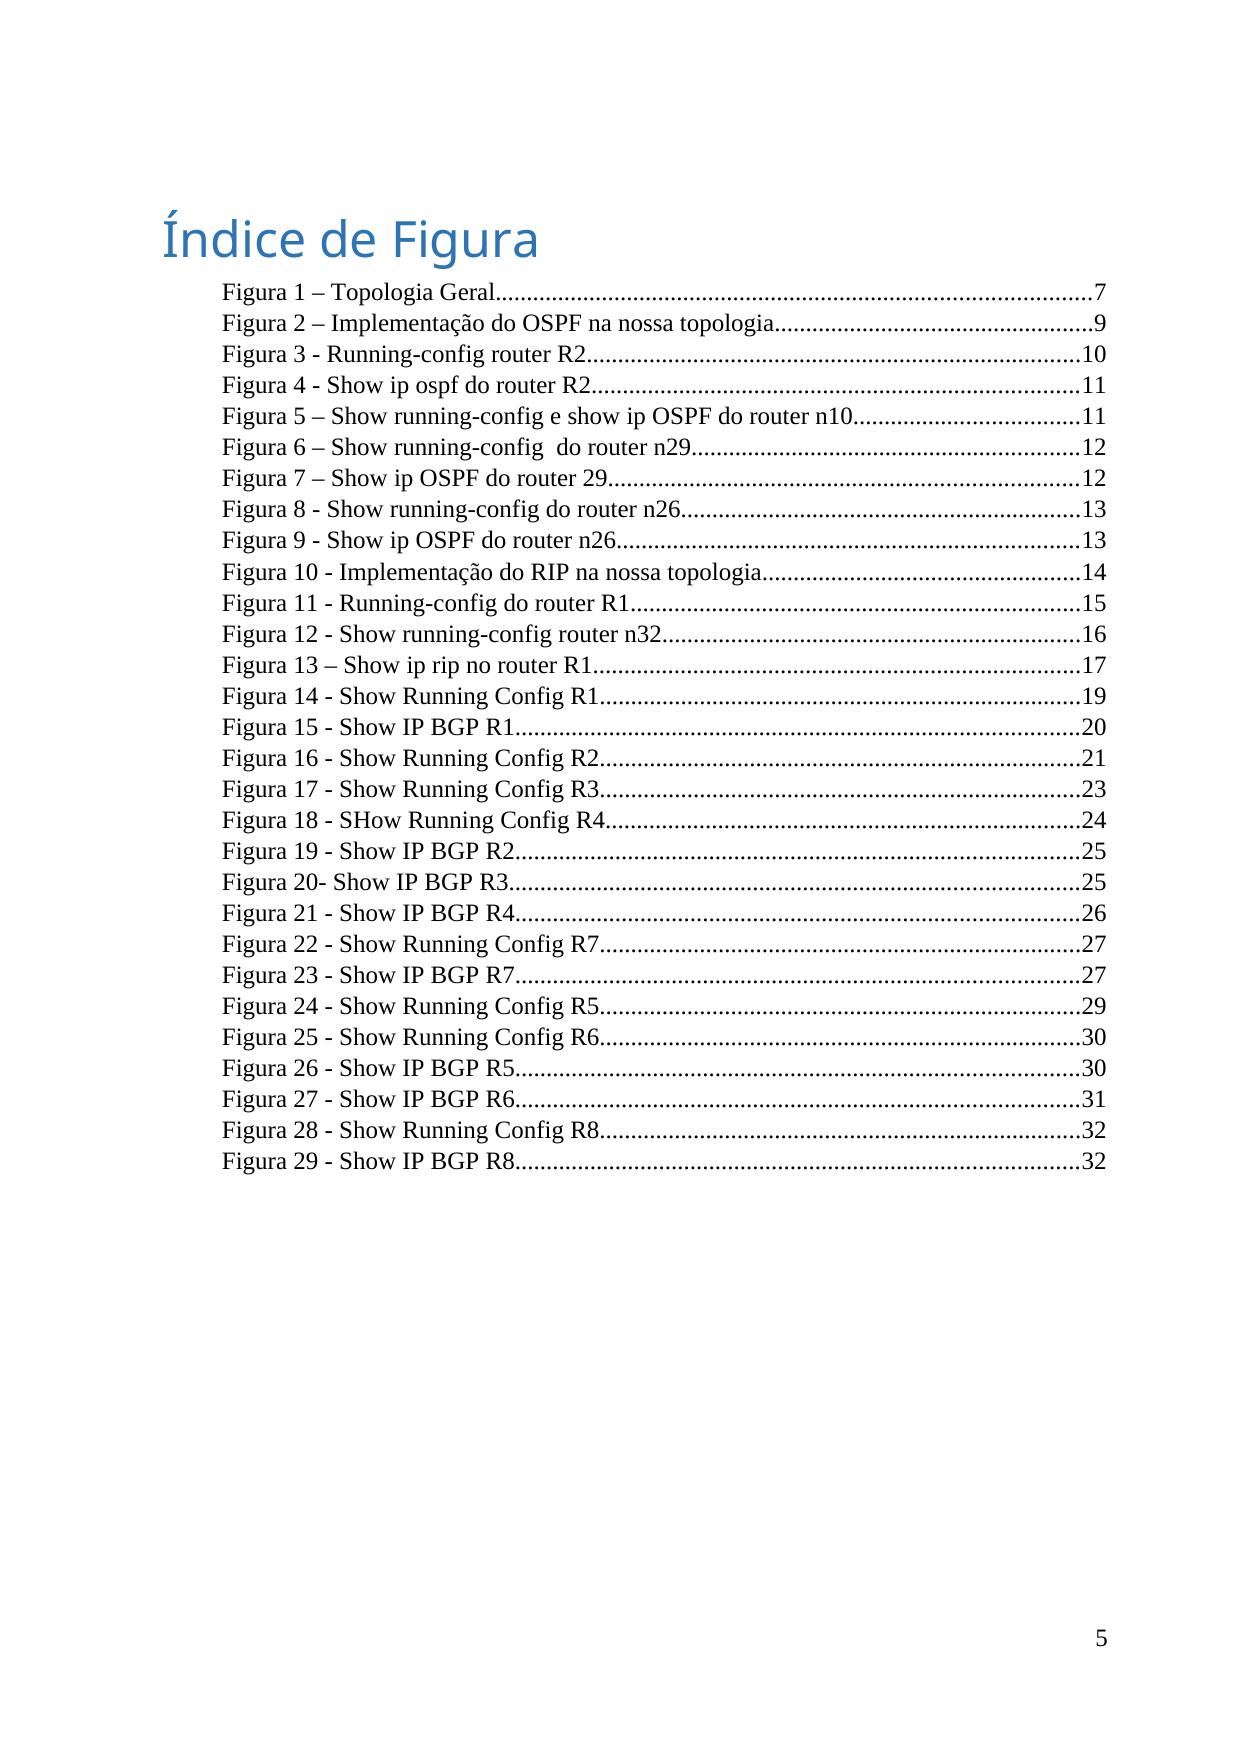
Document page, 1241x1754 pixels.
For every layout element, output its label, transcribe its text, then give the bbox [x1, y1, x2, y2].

text Índice de Figura [162, 204, 1107, 272]
text Figura 23 - Show IP BGP R7. 27 [162, 960, 1107, 989]
text Figura 9 - Show ip OSPF do router n26. 13 [162, 526, 1107, 554]
text Figura 8 - Show running-config do router n26. 13 [162, 494, 1107, 523]
text Figura 22 - Show Running Config R7 27 [162, 929, 1107, 958]
text Figura 3 - Running-config router R2. 10 [162, 339, 1107, 368]
text Figura 14 - Show Running Config R1 19 [162, 681, 1107, 709]
text Figura 25 - Show Running Config R6. 30 [162, 1022, 1107, 1051]
text Figura 6 – Show running-config do router n29. 12 [162, 432, 1107, 461]
text Figura 19 - Show IP BGP R2 25 [162, 836, 1107, 865]
text Figura 15 - Show IP BGP R1 20 [162, 712, 1107, 741]
text Figura 1 – Topologia Geral. 7 [162, 277, 1107, 306]
text Figura 12 - Show running-config router n32. 16 [162, 619, 1107, 647]
text Figura 24 - Show Running Config R5. 29 [162, 991, 1107, 1020]
text Figura 16 - Show Running Config R2 21 [162, 743, 1107, 772]
text Figura 2 – Implementação do OSPF na nossa topologia. 9 [162, 308, 1107, 337]
text Figura 18 - SHow Running Config R4 24 [162, 805, 1107, 834]
text Figura 7 – Show ip OSPF do router 29. 12 [162, 463, 1107, 492]
text Figura 4 - Show ip ospf do router R2. 11 [162, 370, 1107, 399]
text Figura 26 - Show IP BGP R5. 30 [162, 1053, 1107, 1082]
text Figura 21 - Show IP BGP R4 26 [162, 898, 1107, 927]
text Figura 10 - Implementação do RIP na nossa topologia. 14 [162, 557, 1107, 585]
text Figura 5 – Show running-config e show ip OSPF do router n10. 11 [162, 401, 1107, 430]
text Figura 29 - Show IP BGP R8 32 [162, 1146, 1107, 1175]
text Figura 17 - Show Running Config R3 23 [162, 774, 1107, 803]
text Figura 11 - Running-config do router R1. 15 [162, 588, 1107, 616]
text Figura 13 – Show ip rip no router R1. 17 [162, 650, 1107, 678]
text Figura 27 - Show IP BGP R6 31 [162, 1084, 1107, 1113]
text Figura 28 - Show Running Config R8 32 [162, 1115, 1107, 1144]
text Figura 20- Show IP BGP R3 25 [162, 867, 1107, 896]
